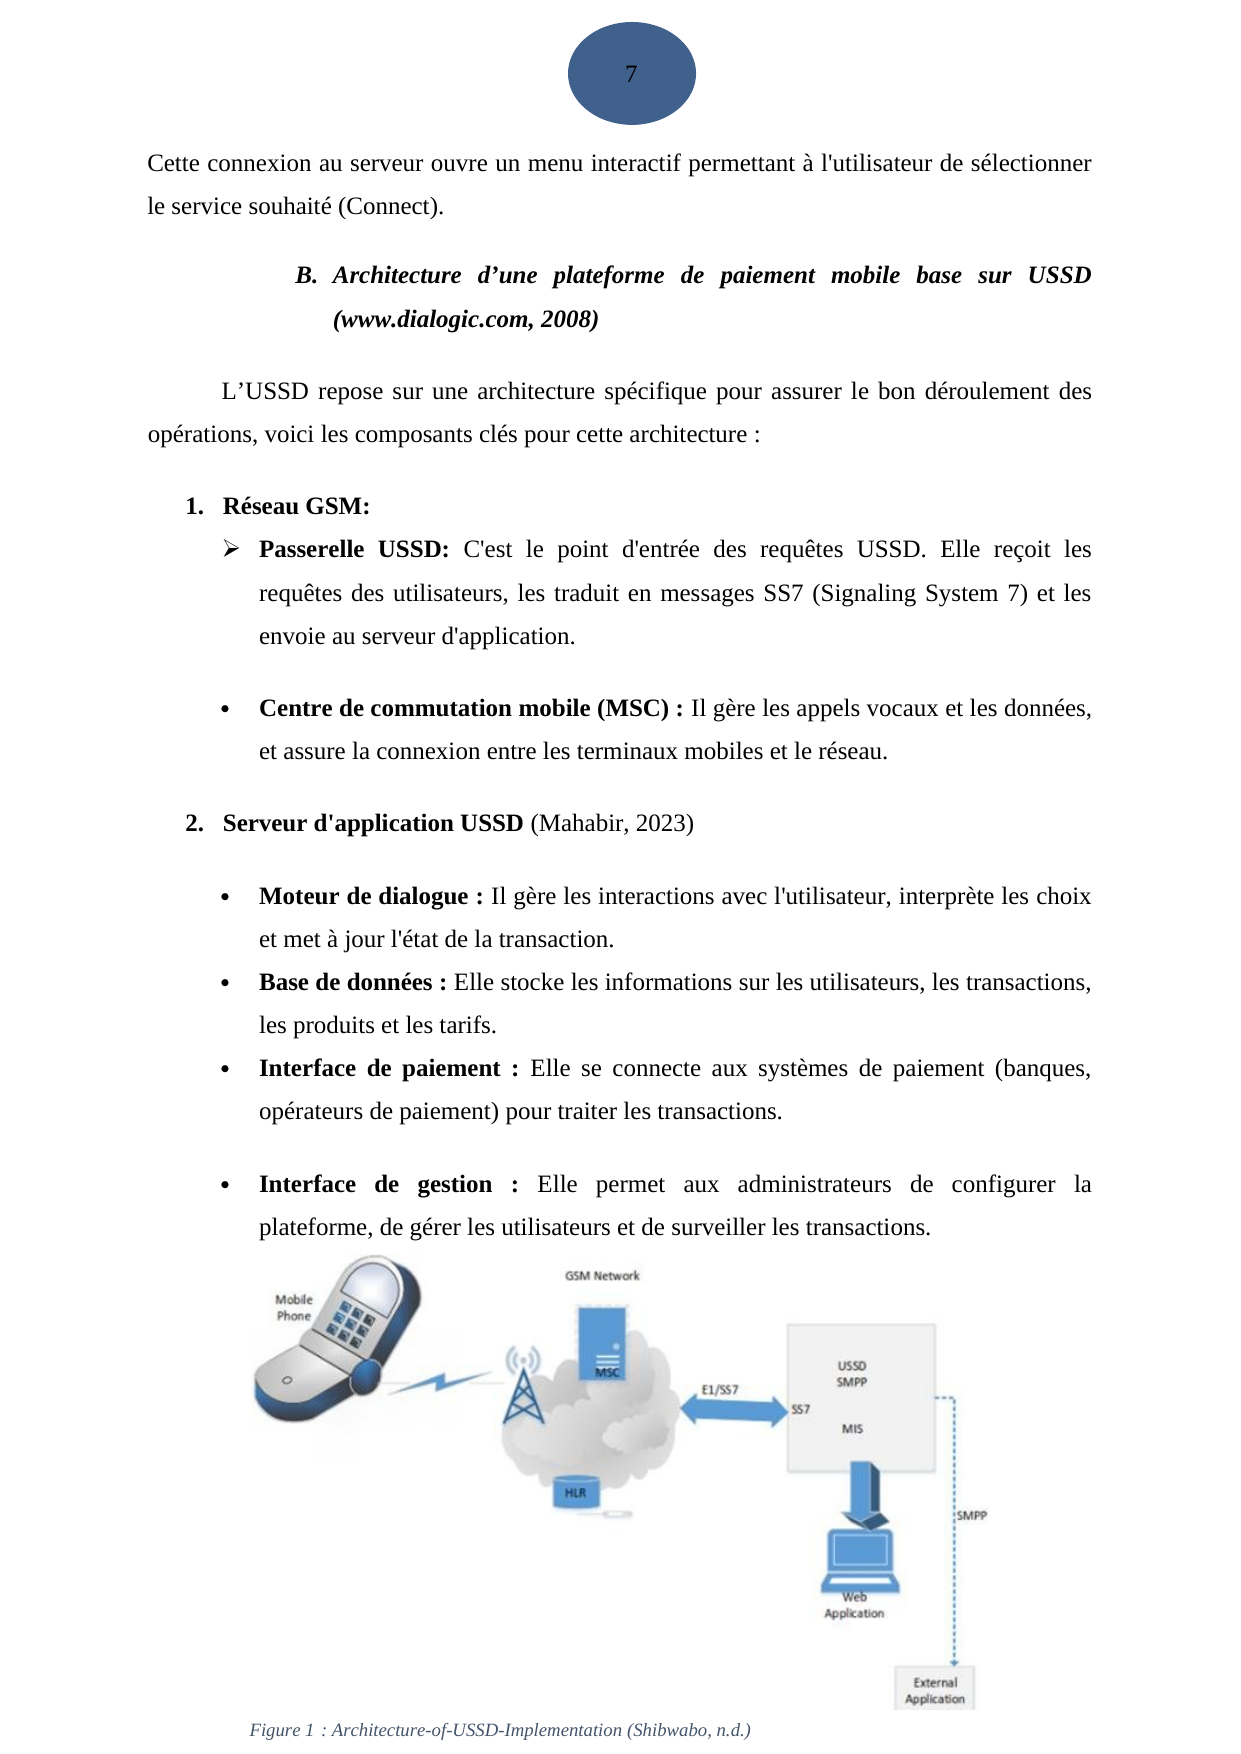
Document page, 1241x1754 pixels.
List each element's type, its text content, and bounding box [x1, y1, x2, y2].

picture [250, 1254, 990, 1710]
list Centre de commutation mobile (MSC) : Il gère les appels vocaux et les données, et assure la connexion entre les terminaux mobiles et le réseau. [221, 693, 1093, 765]
subtitle Architecture d’une plateforme de paiement mobile base sur USSD [295, 261, 1093, 332]
list Base de données : Elle stocke les informations sur les utilisateurs, les transactions, les produits et les tarifs. [221, 967, 1093, 1039]
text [147, 148, 1093, 219]
list Interface de gestion : Elle permet aux administrateurs de configurer la plateforme, de gérer les utilisateurs et de surveiller les transactions. [221, 1169, 1093, 1241]
list Passerelle USSD: C'est le point d'entrée des requêtes USSD. Elle reçoit les requêtes des utilisateurs, les traduit en messages SS7 (Signaling System 7) et les envoie au serveur d'application. [221, 534, 1093, 649]
list Serveur d'application USSD [185, 808, 1093, 837]
text L’USSD repose sur une architecture spécifique pour assurer le bon déroulement des opérations, voici les composants clés pour cette architecture : [148, 376, 1093, 448]
list Réseau GSM: [185, 491, 1093, 520]
list Interface de paiement : Elle se connecte aux systèmes de paiement (banques, opérateurs de paiement) pour traiter les transactions. [221, 1053, 1093, 1125]
list Moteur de dialogue : Il gère les interactions avec l'utilisateur, interprète les choix et met à jour l'état de la transaction. [221, 881, 1093, 953]
